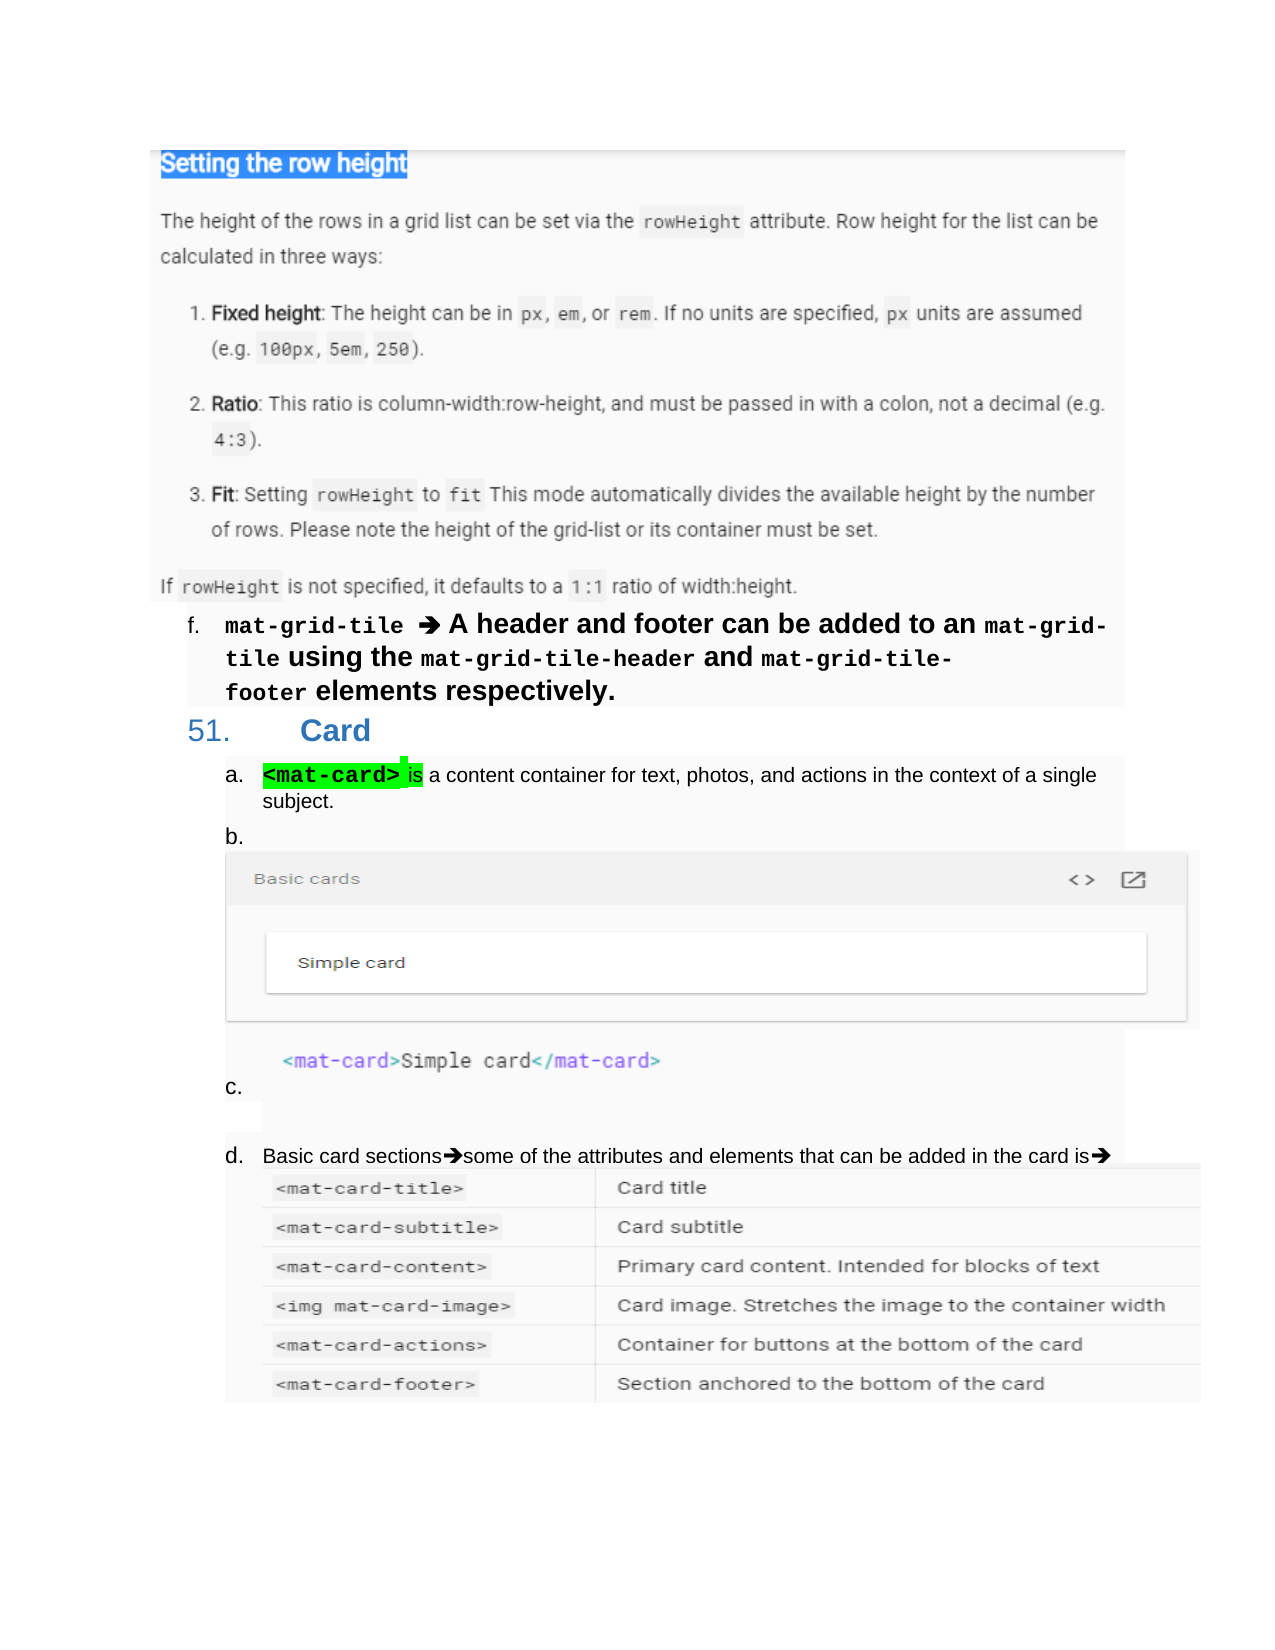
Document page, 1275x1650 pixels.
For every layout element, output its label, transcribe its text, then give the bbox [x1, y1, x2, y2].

picture [262, 1163, 1201, 1403]
picture [262, 1033, 716, 1095]
picture [150, 150, 1125, 602]
subtitle mat-grid-tile A header and footer can be added to an mat-grid-tile using the mat-grid-tile-header and mat-grid-tile-footer elements respectively. [187, 607, 1125, 707]
subtitle Card [187, 712, 1125, 748]
subtitle <mat-card> is a content container for text, photos, and actions in the context of a single subject. [225, 756, 400, 813]
subtitle <mat-card> is a content container for text, photos, and actions in the context of a single subject. [334, 756, 1125, 813]
picture [225, 850, 1200, 1029]
